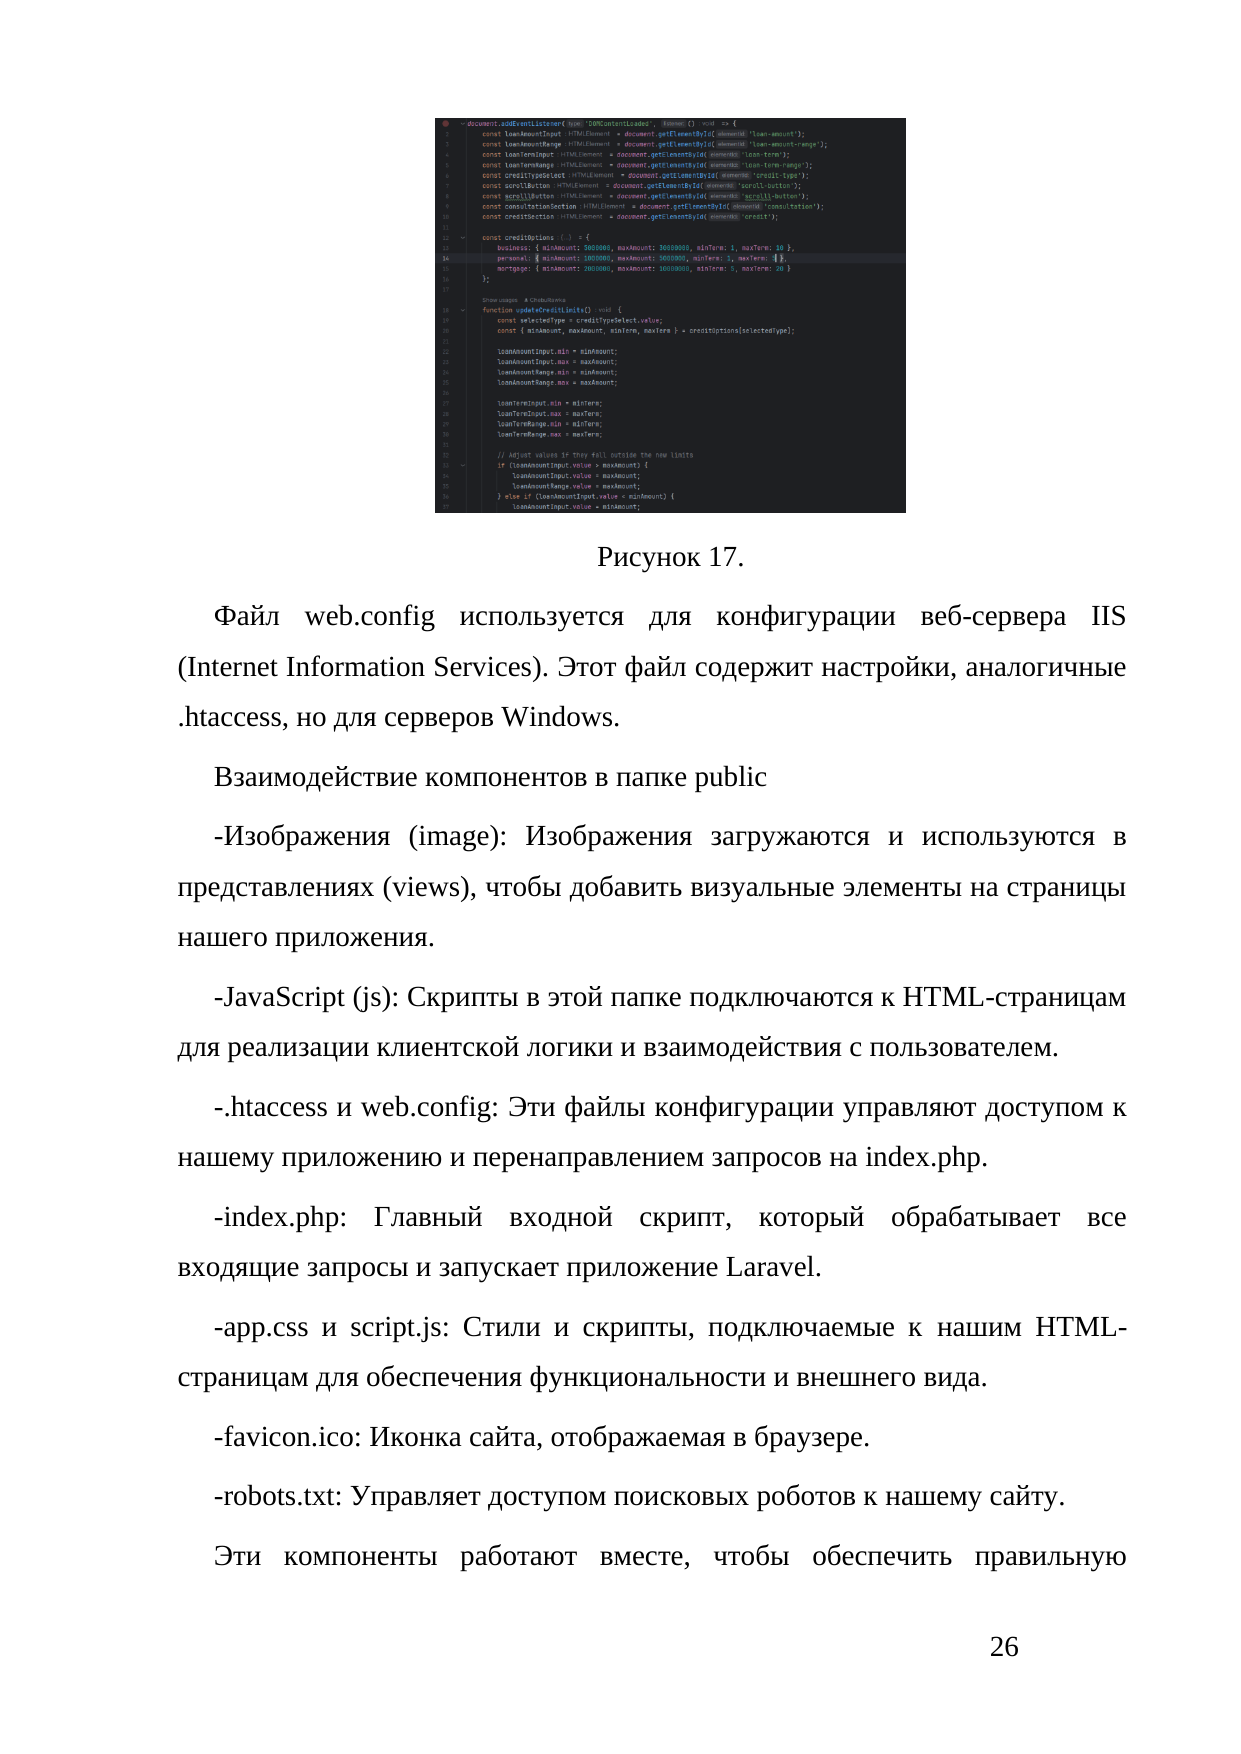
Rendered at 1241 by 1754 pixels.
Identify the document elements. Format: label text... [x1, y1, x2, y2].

text -robots.txt: Управляет доступом поисковых роботов к нашему сайту. [177, 1478, 1127, 1512]
picture [435, 118, 906, 513]
text -JavaScript (js): Скрипты в этой папке подключаются к HTML-страницам для реализации клиентской логики и взаимодействия с пользователем. [177, 979, 1127, 1063]
text -app.css и script.js: Стили и скрипты, подключаемые к нашим HTML-страницам для обеспечения функциональности и внешнего вида. [177, 1309, 1127, 1393]
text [177, 1538, 1127, 1572]
text Рисунок 17. [177, 539, 1127, 572]
text -index.php: Главный входной скрипт, который обрабатывает все входящие запросы и запускает приложение Laravel. [177, 1199, 1127, 1283]
text -favicon.ico: Иконка сайта, отображаемая в браузере. [177, 1419, 1127, 1452]
text -Изображения (image): Изображения загружаются и используются в представлениях (views), чтобы добавить визуальные элементы на страницы нашего приложения. [177, 818, 1127, 953]
text Взаимодействие компонентов в папке public [177, 759, 1127, 792]
text Файл web.config используется для конфигурации веб-сервера IIS (Internet Information Services). Этот файл содержит настройки, аналогичные .htaccess, но для серверов Windows. [177, 598, 1127, 733]
text -.htaccess и web.config: Эти файлы конфигурации управляют доступом к нашему приложению и перенаправлением запросов на index.php. [177, 1089, 1127, 1173]
